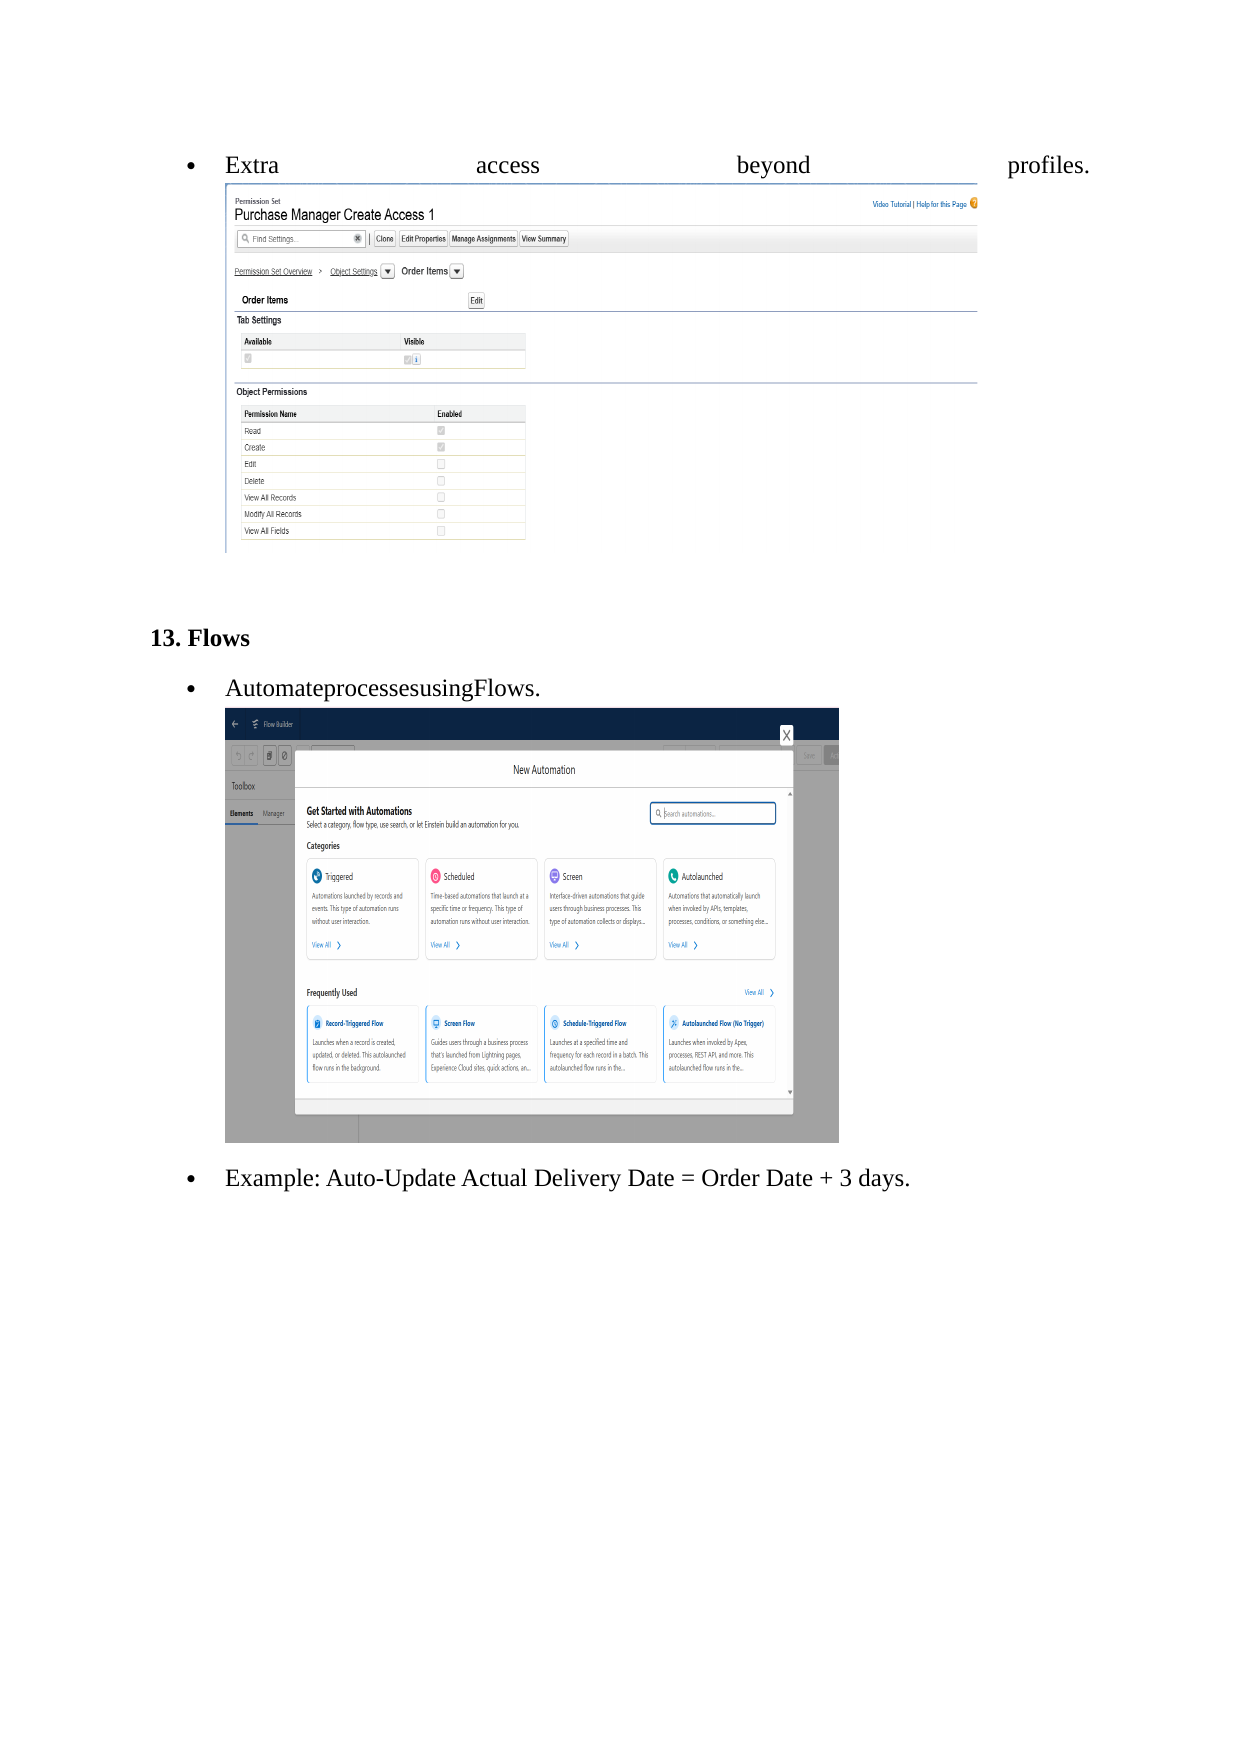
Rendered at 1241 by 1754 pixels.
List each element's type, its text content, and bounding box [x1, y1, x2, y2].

picture [225, 706, 839, 1143]
list Example: Auto-Update Actual Delivery Date = Order Date + 3 days. [187, 1163, 1090, 1192]
text 13. Flows [150, 623, 1090, 652]
picture [225, 183, 978, 553]
